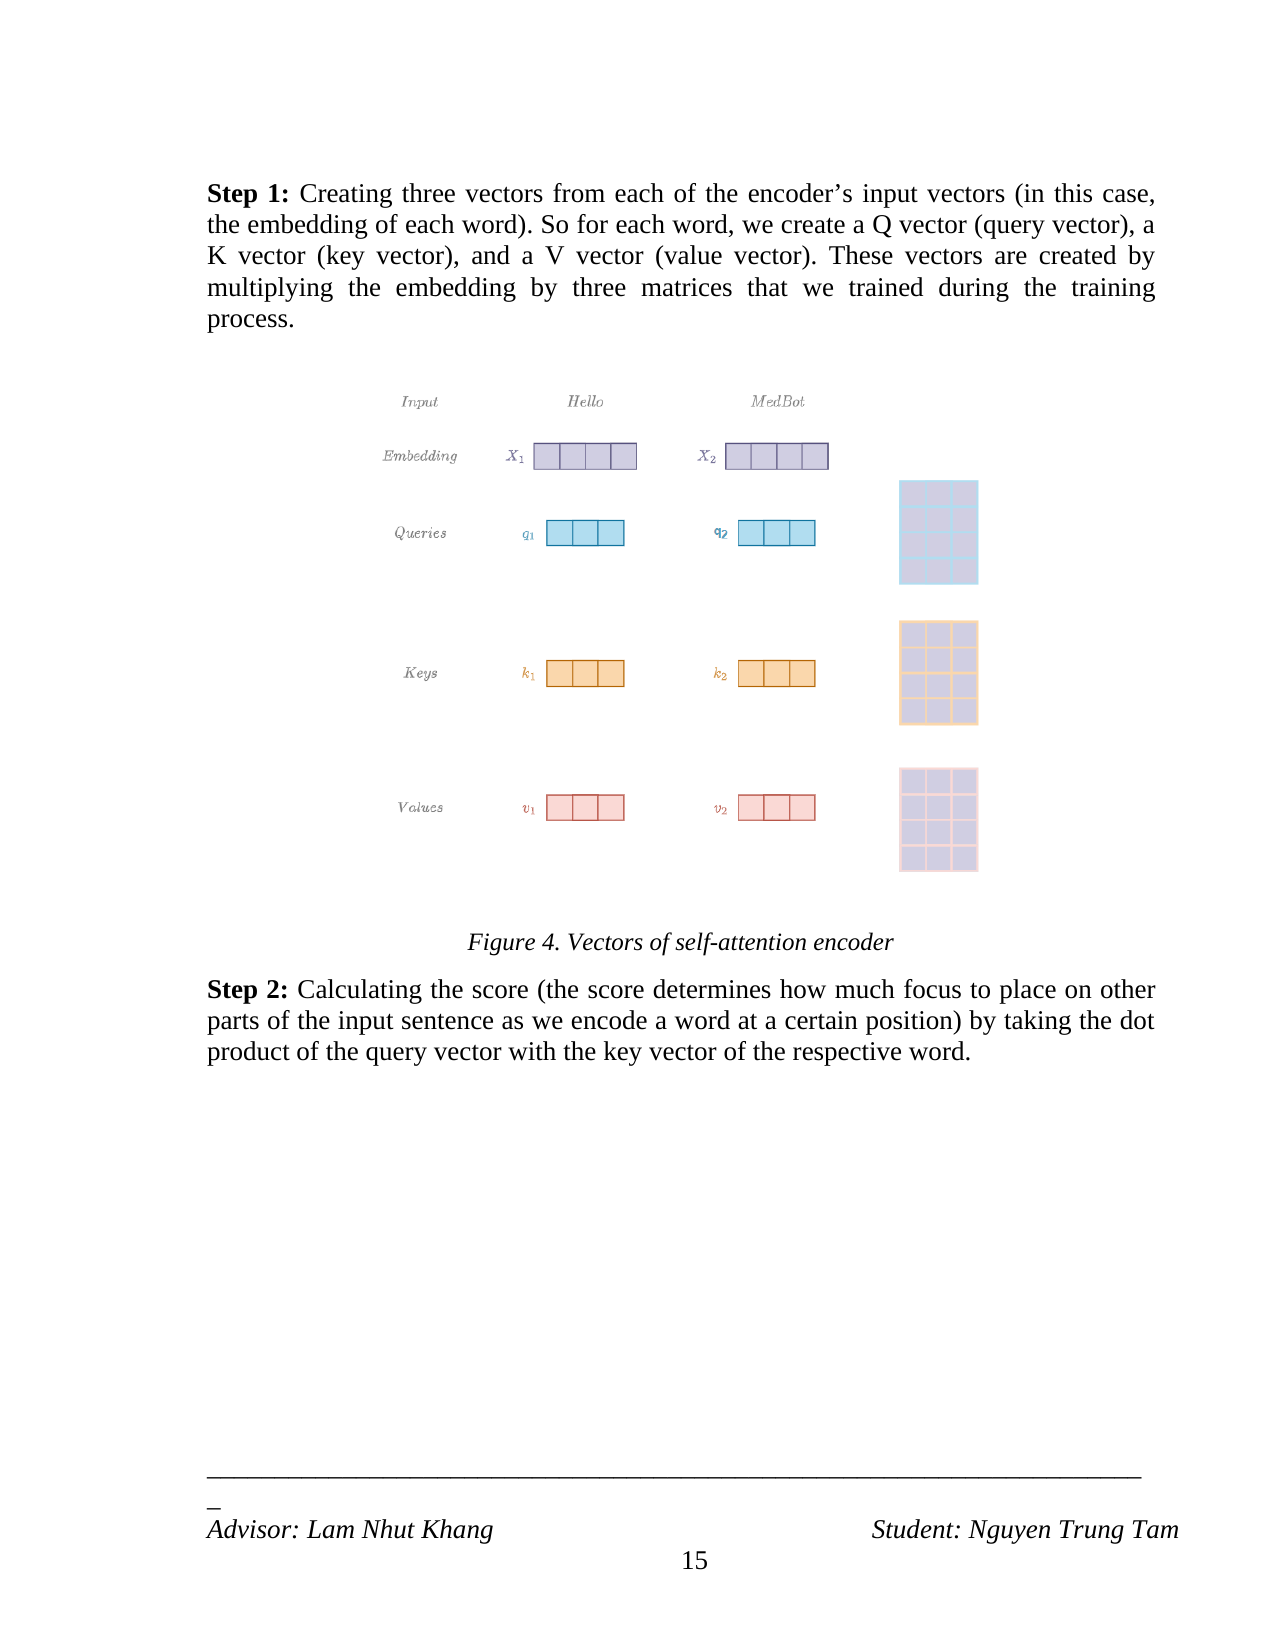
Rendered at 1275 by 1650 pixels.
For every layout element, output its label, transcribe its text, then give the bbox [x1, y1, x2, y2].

picture [289, 349, 1075, 911]
text Step 1: Creating three vectors from each of the encoder’s input vectors (in this case, the embedding of each word). So for each word, we create a Q vector (query vector), a K vector (key vector), and a V vector (value vector). These vectors are created by multiplying the embedding by three matrices that we trained during the training process. [207, 177, 1157, 333]
text Step 2: Calculating the score (the score determines how much focus to place on other parts of the input sentence as we encode a word at a certain position) by taking the dot product of the query vector with the key vector of the respective word. [207, 973, 1157, 1066]
text Figure . Vectors of self-attention encoder [207, 927, 1157, 956]
